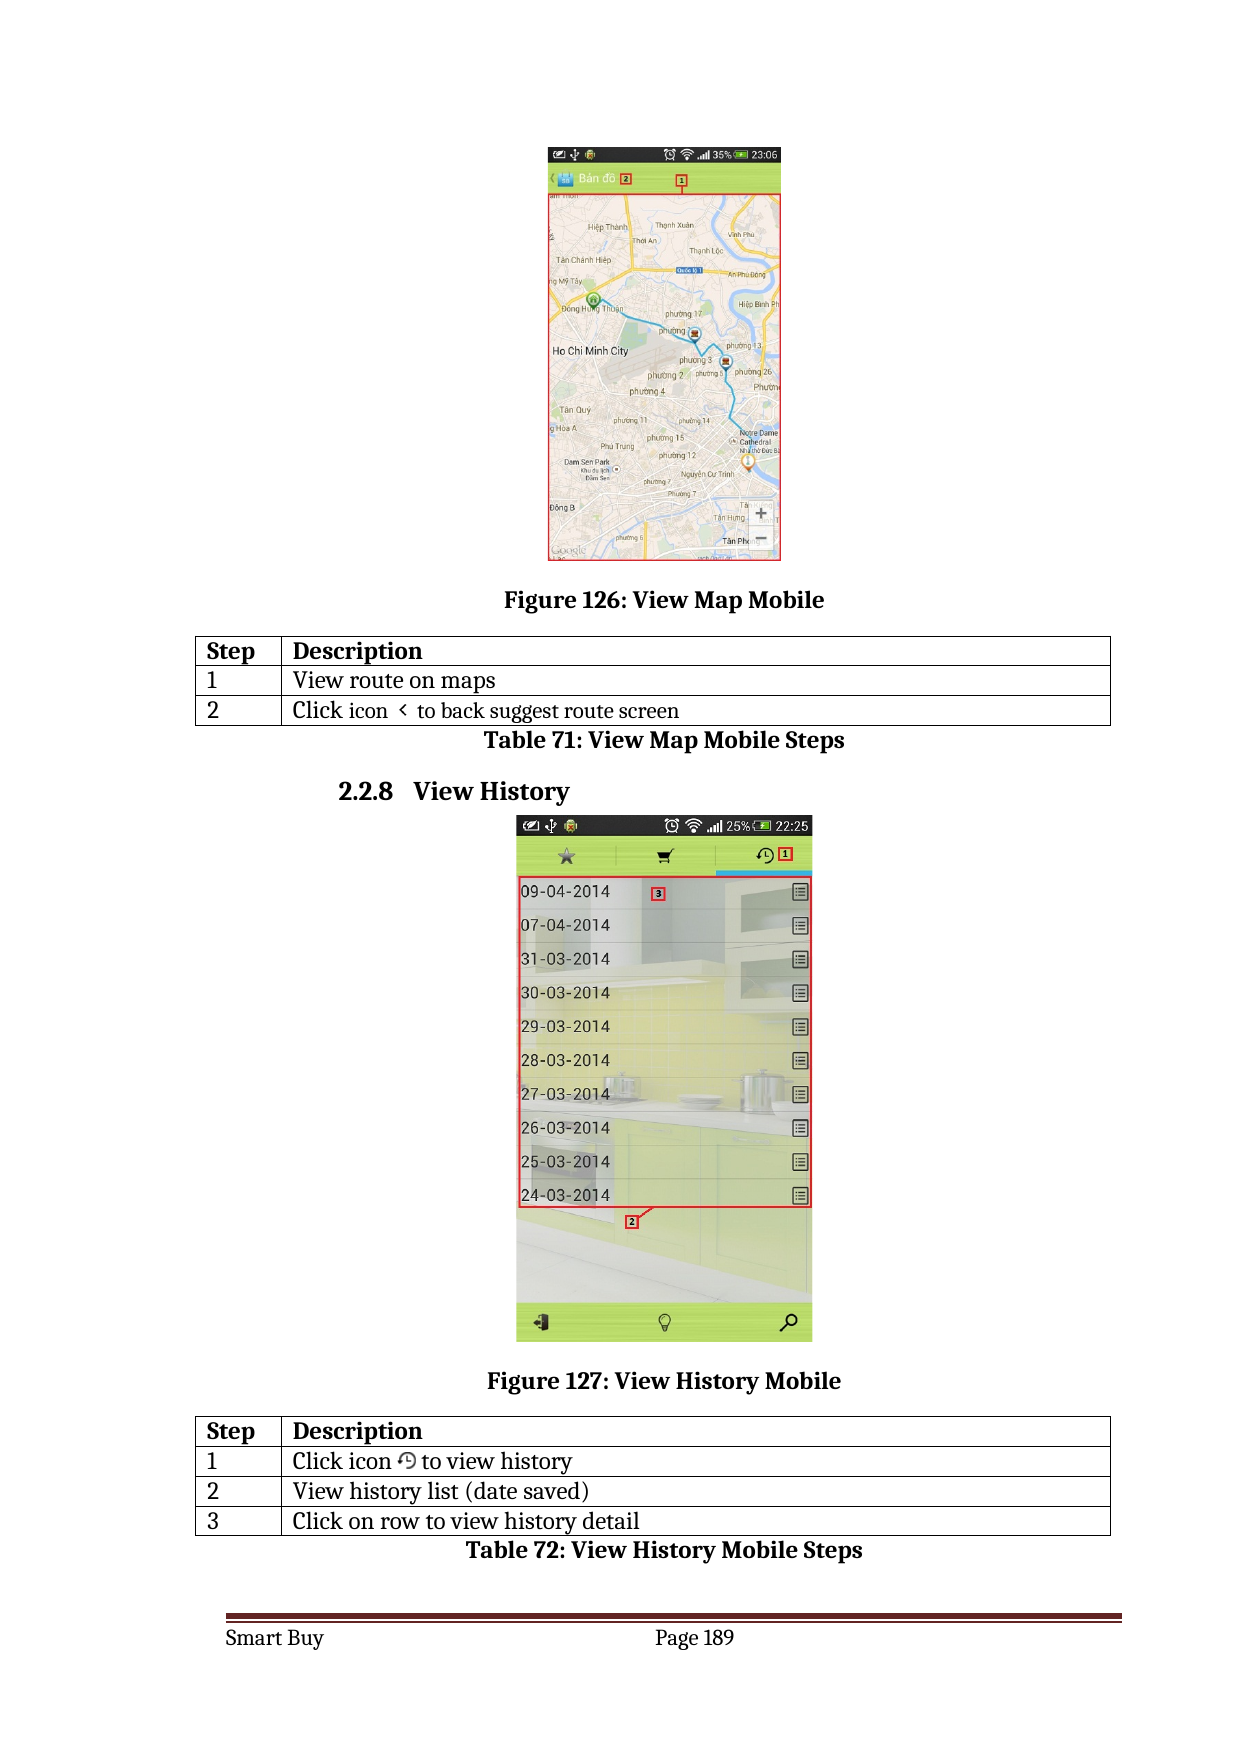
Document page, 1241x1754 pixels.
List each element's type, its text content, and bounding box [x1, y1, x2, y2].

text Table 72: View History Mobile Steps [207, 1536, 1122, 1565]
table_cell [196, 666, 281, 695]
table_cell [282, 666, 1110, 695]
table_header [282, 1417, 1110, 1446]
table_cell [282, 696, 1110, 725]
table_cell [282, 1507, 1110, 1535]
picture [516, 815, 813, 1342]
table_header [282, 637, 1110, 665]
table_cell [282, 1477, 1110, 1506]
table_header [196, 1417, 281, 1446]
text Figure 127: View History Mobile [207, 1367, 1122, 1395]
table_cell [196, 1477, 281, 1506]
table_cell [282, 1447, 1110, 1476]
picture [397, 1451, 416, 1470]
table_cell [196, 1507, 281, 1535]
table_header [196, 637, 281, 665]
text Table 71: View Map Mobile Steps [207, 726, 1122, 755]
picture [393, 700, 412, 719]
picture [547, 147, 781, 561]
subtitle View History [338, 776, 1122, 807]
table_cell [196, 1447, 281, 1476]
text Figure 126: View Map Mobile [207, 586, 1122, 615]
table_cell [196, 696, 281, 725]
